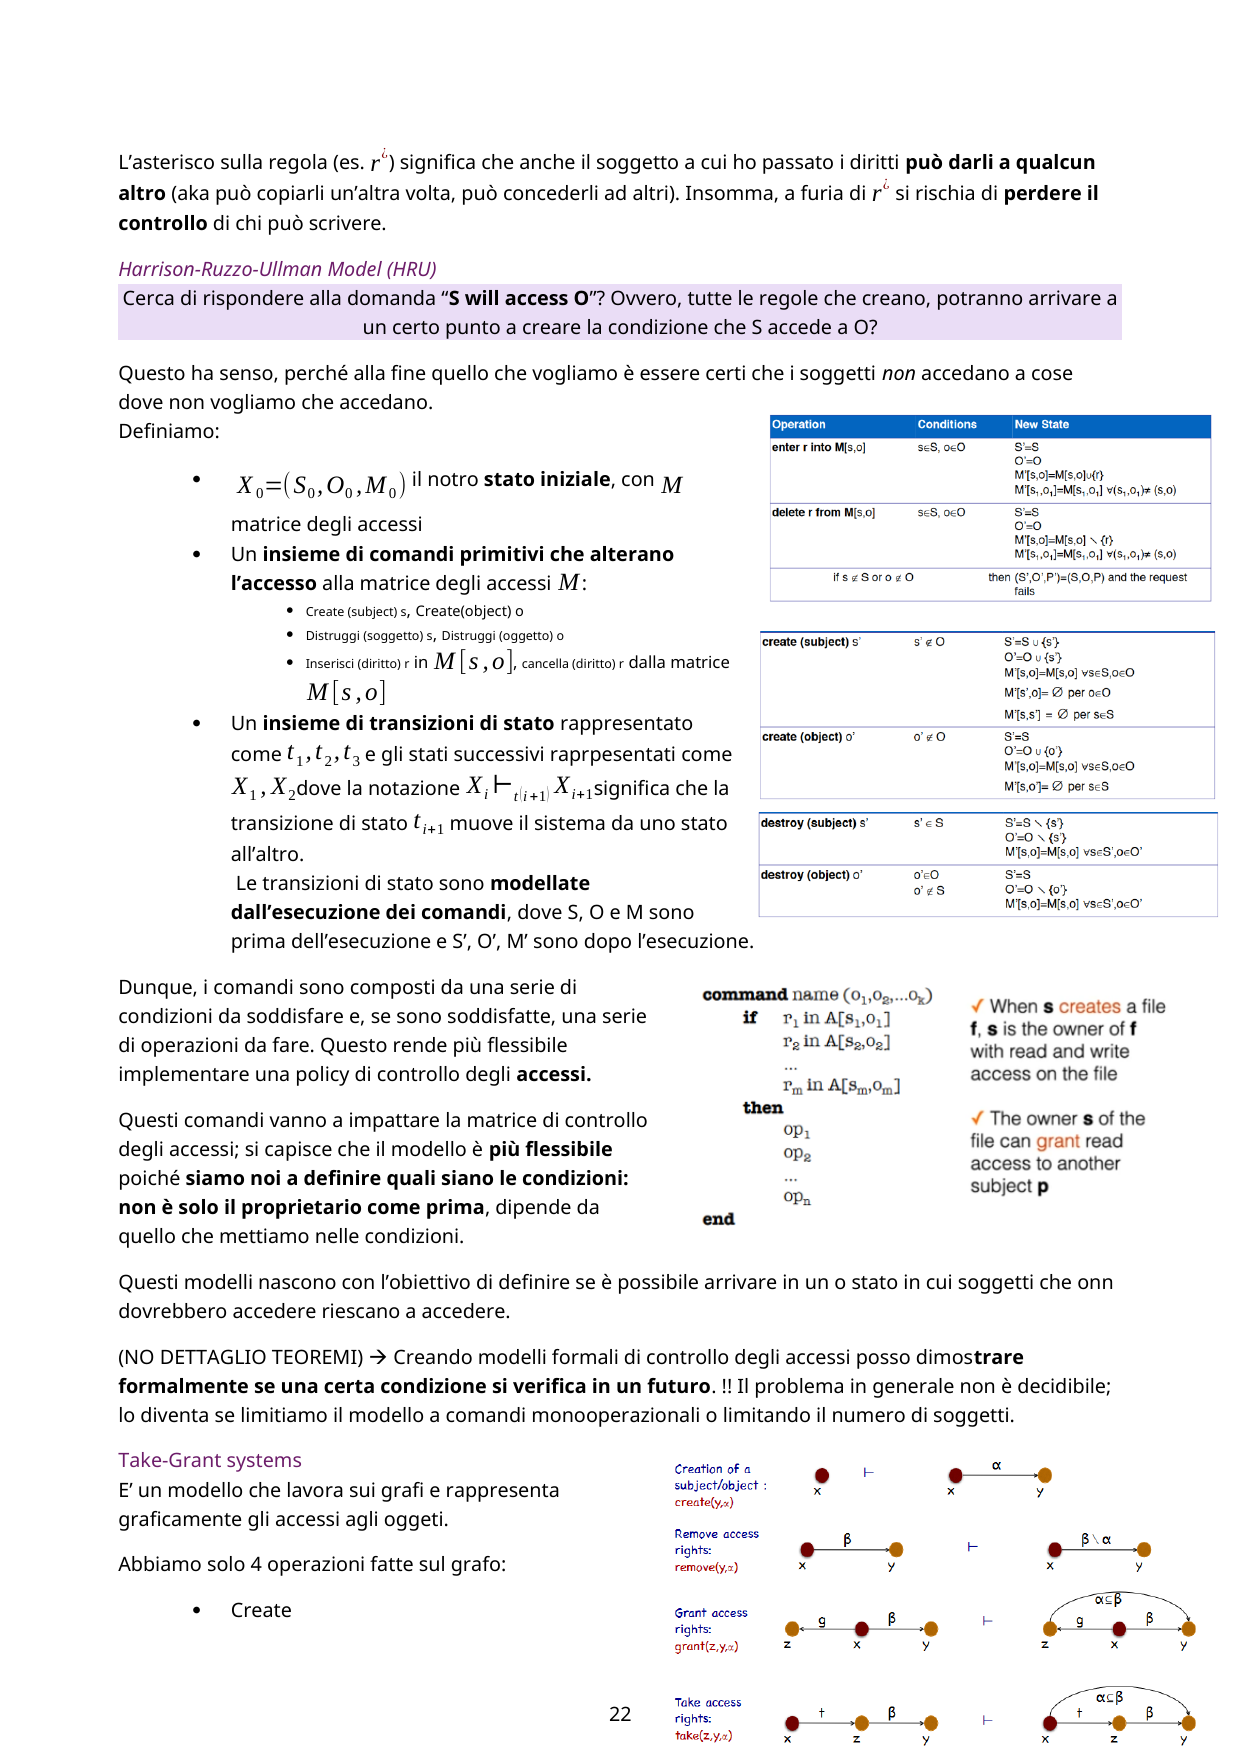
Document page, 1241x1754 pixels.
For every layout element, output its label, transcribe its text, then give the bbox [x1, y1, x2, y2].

text Take-Grant systems E’ un modello che lavora sui grafi e rappresenta graficamente gli accessi agli oggeti. [118, 1447, 664, 1532]
text Questi comandi vanno a impattare la matrice di controllo degli accessi; si capisce che il modello è più flessibile poiché siamo noi a definire quali siano le condizioni: non è solo il proprietario come prima, dipende da quello che mettiamo nelle condizioni. [118, 1106, 1122, 1249]
list Distruggi (soggetto) s, Distruggi (oggetto) o [287, 623, 1122, 646]
picture [757, 812, 1220, 919]
list il notro stato iniziale, con matrice degli accessi [193, 463, 766, 538]
text Dunque, i comandi sono composti da una serie di condizioni da soddisfare e, se sono soddisfatte, una serie di operazioni da fare. Questo rende più flessibile implementare una policy di controllo degli accessi. [118, 973, 1122, 1087]
text Abbiamo solo 4 operazioni fatte sul grafo: [118, 1551, 664, 1578]
list Create (subject) s, Create(object) o [287, 598, 1122, 621]
list Un insieme di transizioni di stato rappresentato come e gli stati successivi raprpesentati come dove la notazione significa che la transizione di stato muove il sistema da uno stato all’altro. Le transizioni di stato sono modellate dall’esecuzione dei comandi, dove S, O e M sono prima dell’esecuzione e S’, O’, M’ sono dopo l’esecuzione. [193, 709, 1122, 954]
list Create [193, 1596, 664, 1623]
list Inserisci (diritto) r in , cancella (diritto) r dalla matrice [287, 647, 756, 707]
text L’asterisco sulla regola (es. ) significa che anche il soggetto a cui ho passato i diritti può darli a qualcun altro (aka può copiarli un’altra volta, può concederli ad altri). Insomma, a furia di si rischia di perdere il controllo di chi può scrivere. [118, 148, 1122, 236]
text Cerca di rispondere alla domanda “S will access O”? Ovvero, tutte le regole che creano, potranno arrivare a un certo punto a creare la condizione che S accede a O? [118, 284, 1122, 340]
picture [766, 410, 1216, 605]
text Questi modelli nascono con l’obiettivo di definire se è possibile arrivare in un o stato in cui soggetti che onn dovrebbero accedere riescano a accedere. [118, 1268, 1122, 1324]
subtitle Harrison-Ruzzo-Ullman Model (HRU) [118, 255, 1122, 282]
text Questo ha senso, perché alla fine quello che vogliamo è essere certi che i soggetti non accedano a cose dove non vogliamo che accedano. Definiamo: [118, 359, 1122, 444]
picture [676, 982, 1194, 1230]
picture [756, 631, 1216, 801]
text (NO DETTAGLIO TEOREMI) Creando modelli formali di controllo degli accessi posso dimostrare formalmente se una certa condizione si verifica in un futuro. !! Il problema in generale non è decidibile; lo diventa se limitiamo il modello a comandi monooperazionali o limitando il numero di soggetti. [118, 1343, 1122, 1428]
picture [664, 1444, 1212, 1754]
list Un insieme di comandi primitivi che alterano l’accesso alla matrice degli accessi : [193, 540, 766, 596]
